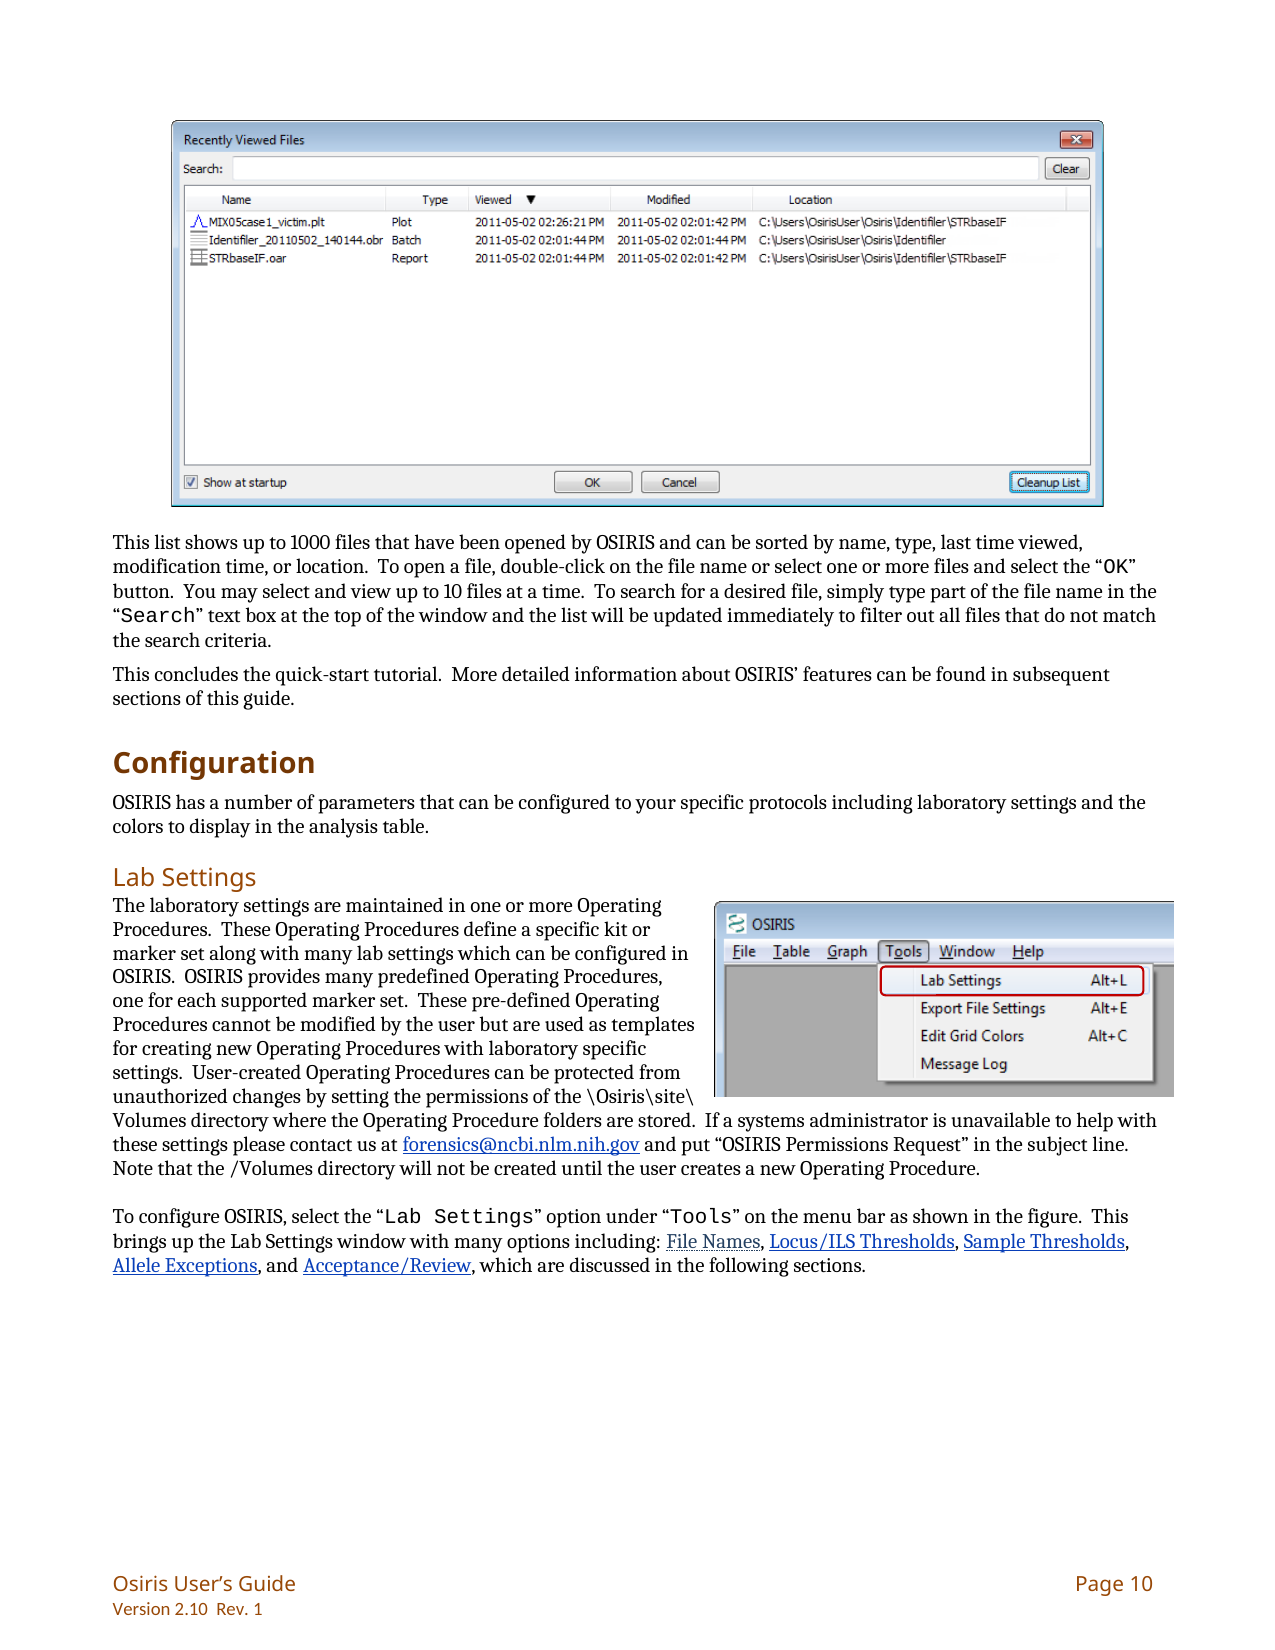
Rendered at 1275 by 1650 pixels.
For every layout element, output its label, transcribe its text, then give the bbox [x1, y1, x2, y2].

text This concludes the quick-start tutorial. More detailed information about OSIRIS’ features can be found in subsequent sections of this guide. [112, 662, 1162, 710]
picture [714, 901, 1174, 1097]
text OSIRIS has a number of parameters that can be configured to your specific protocols including laboratory settings and the colors to display in the analysis table. [112, 790, 1162, 838]
picture [171, 120, 1104, 507]
text This list shows up to 1000 files that have been opened by OSIRIS and can be sorted by name, type, last time viewed, modification time, or location. To open a file, double-click on the file name or select one or more files and select the “OK” button. You may select and view up to 10 files at a time. To search for a desired file, simply type part of the file name in the “Search” text box at the top of the window and the list will be updated immediately to filter out all files that do not match the search criteria. [112, 531, 1162, 653]
subtitle Lab Settings [112, 859, 1162, 893]
text To configure OSIRIS, select the “Lab Settings” option under “Tools” on the menu bar as shown in the figure. This brings up the Lab Settings window with many options including: File Names, Locus/ILS Thresholds, Sample Thresholds, Allele Exceptions, and Acceptance/Review, which are discussed in the following sections. [112, 1205, 1162, 1278]
subtitle Configuration [112, 742, 1162, 782]
